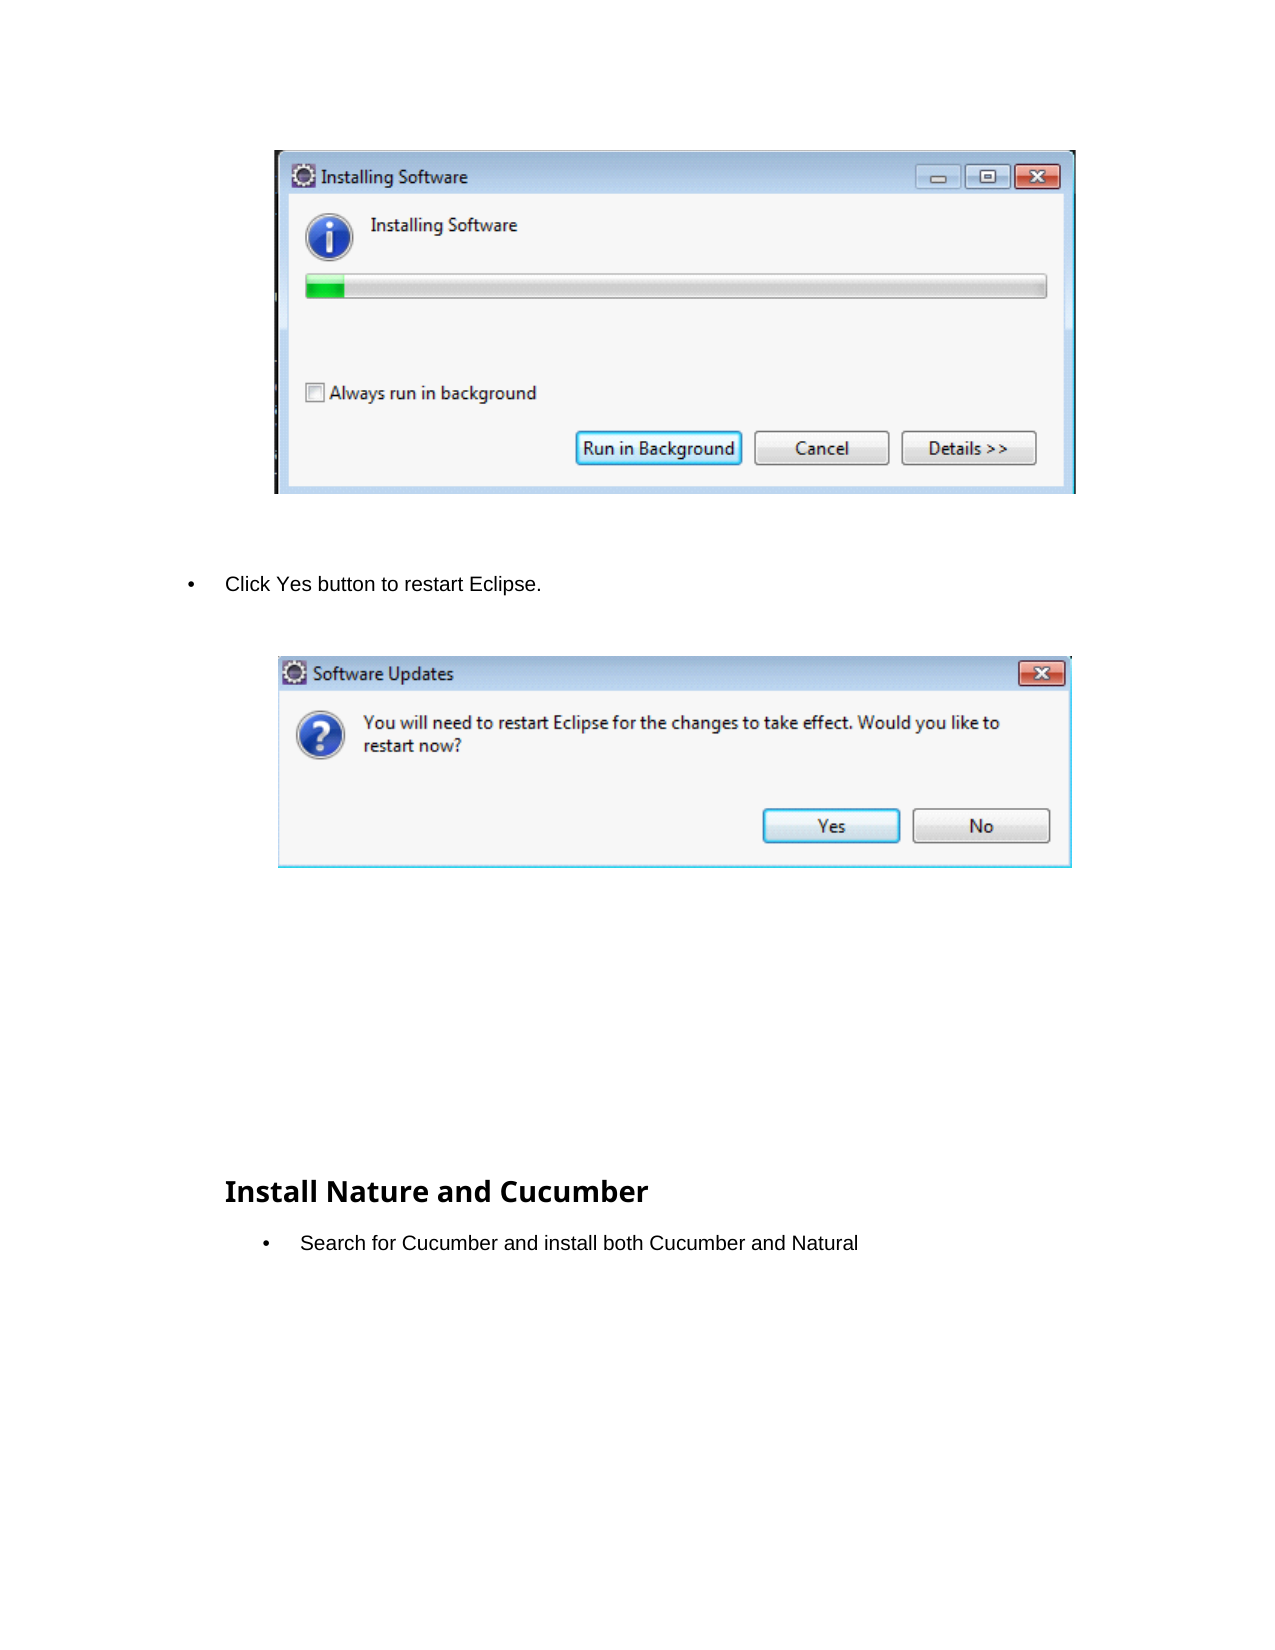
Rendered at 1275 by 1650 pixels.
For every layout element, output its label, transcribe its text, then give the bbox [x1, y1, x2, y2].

list Search for Cucumber and install both Cucumber and Natural [262, 1231, 1125, 1254]
picture [274, 150, 1076, 494]
picture [278, 656, 1072, 868]
text Install Nature and Cucumber [225, 1171, 1125, 1211]
list Click Yes button to restart Eclipse. [187, 572, 1125, 596]
